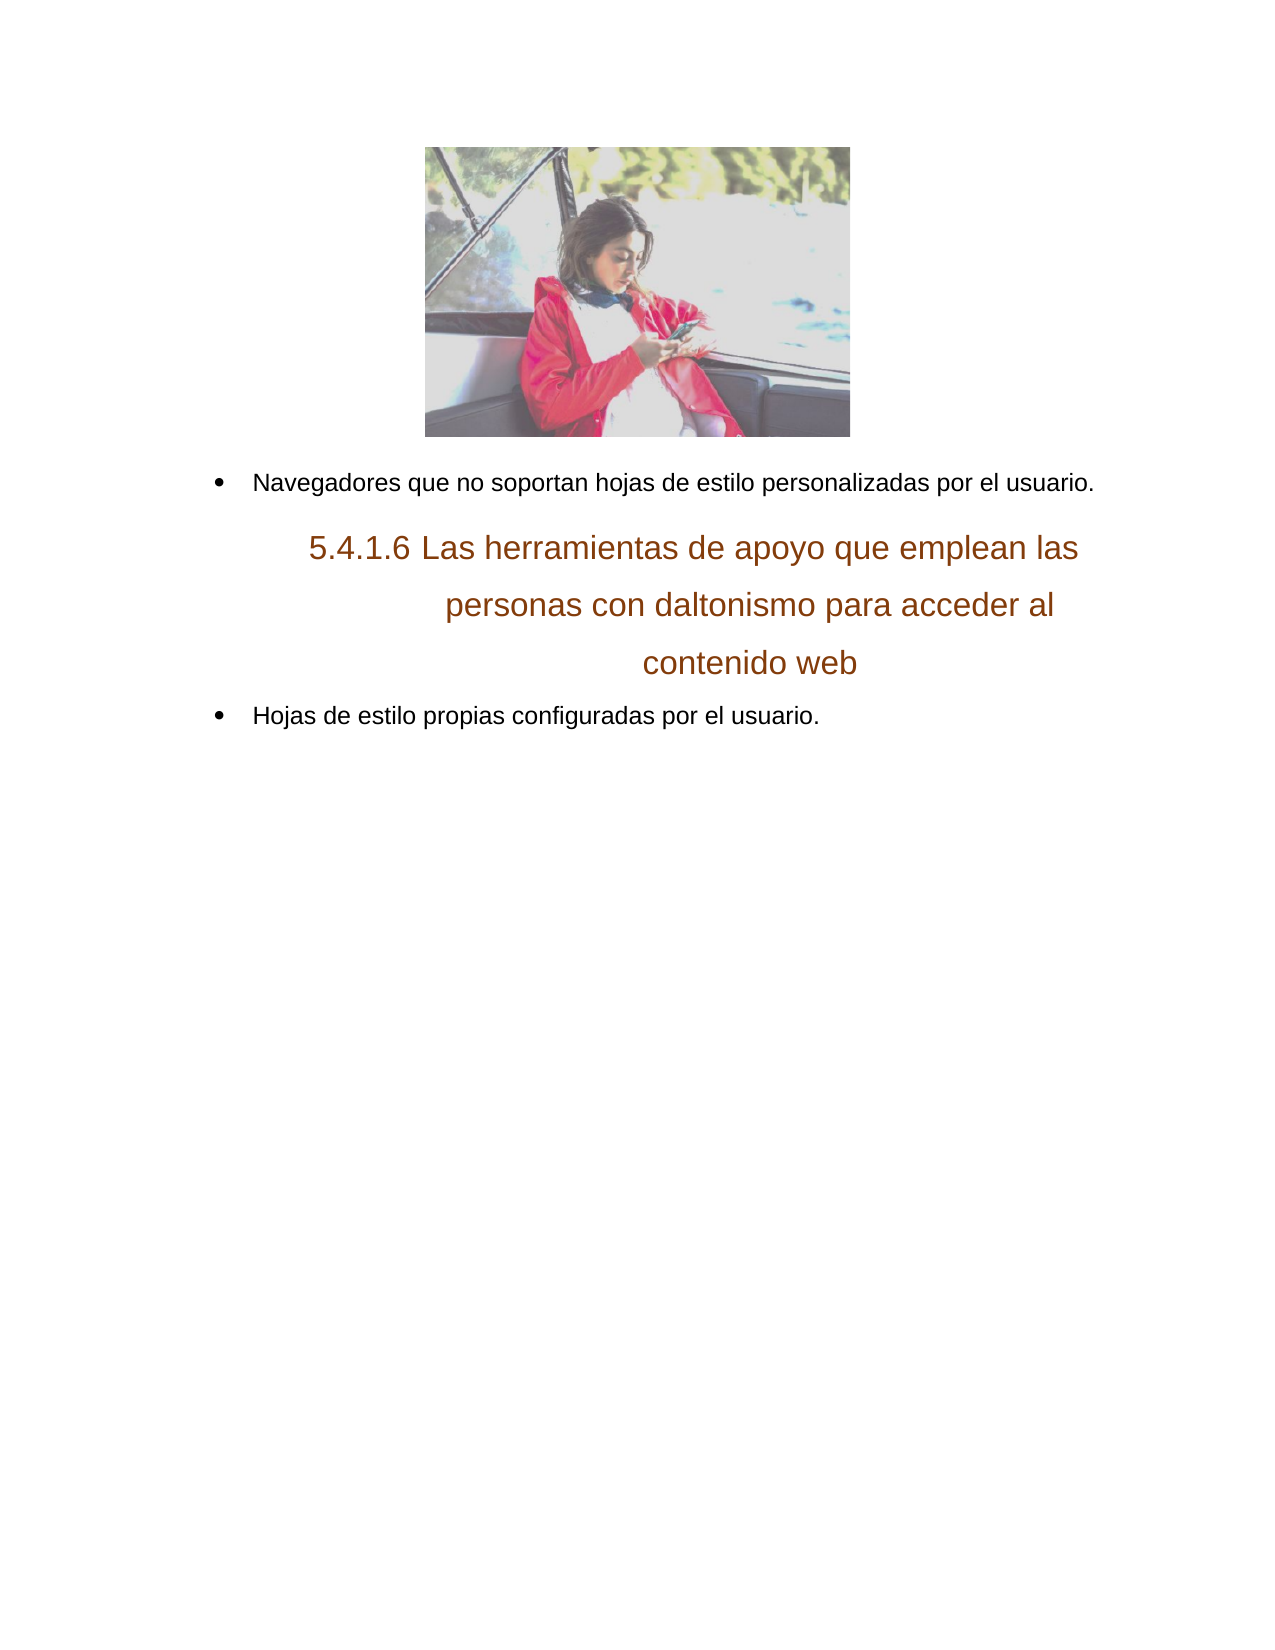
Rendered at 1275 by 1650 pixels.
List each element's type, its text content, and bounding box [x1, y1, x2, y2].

list Navegadores que no soportan hojas de estilo personalizadas por el usuario. [215, 468, 1098, 497]
picture [425, 147, 851, 437]
subtitle Las herramientas de apoyo que emplean las personas con daltonismo para acceder al contenido web [290, 528, 1098, 682]
list Hojas de estilo propias configuradas por el usuario. [215, 701, 1098, 729]
